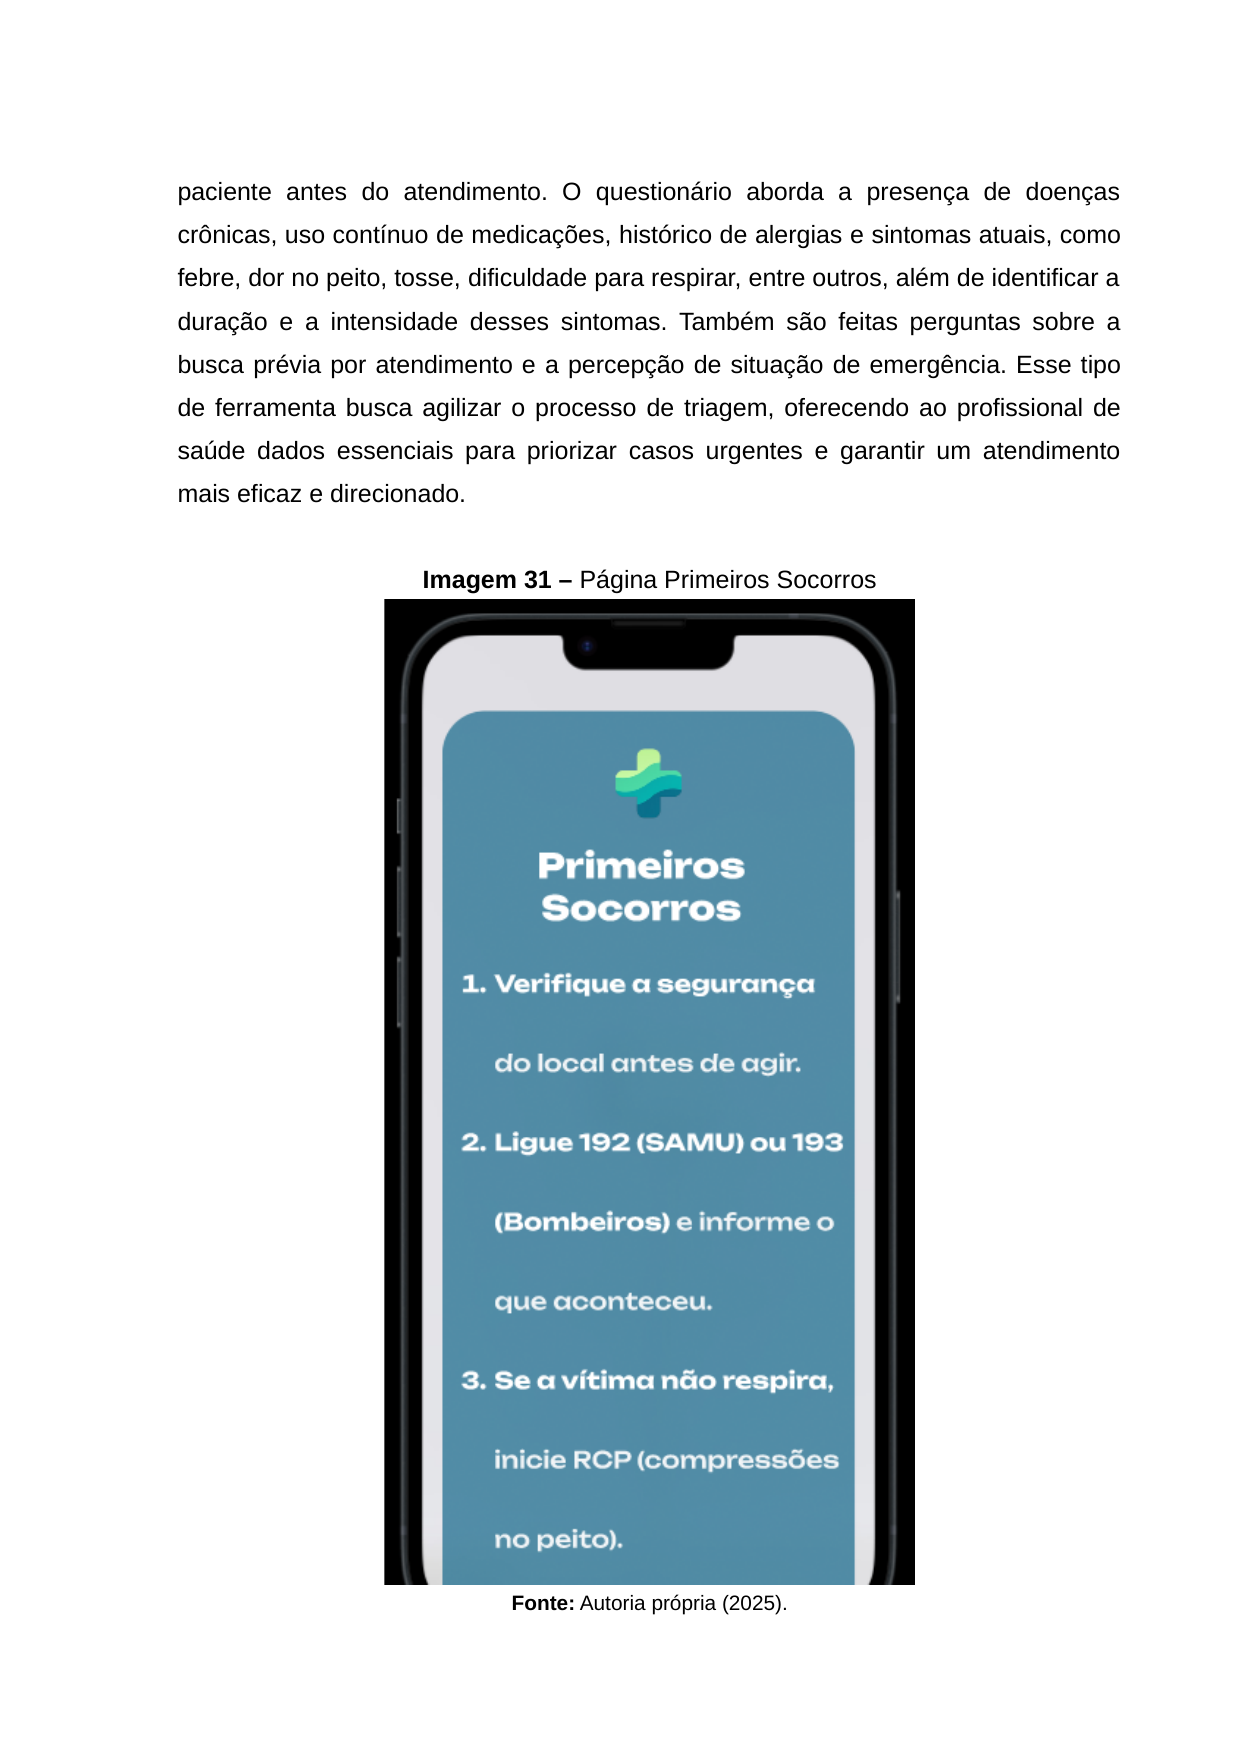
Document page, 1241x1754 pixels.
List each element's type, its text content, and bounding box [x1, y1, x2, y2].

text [177, 177, 1122, 508]
text Imagem 31 – Página Primeiros Socorros [177, 565, 1122, 594]
picture [384, 599, 915, 1585]
text Fonte: Autoria própria (2025). [177, 1590, 1122, 1614]
